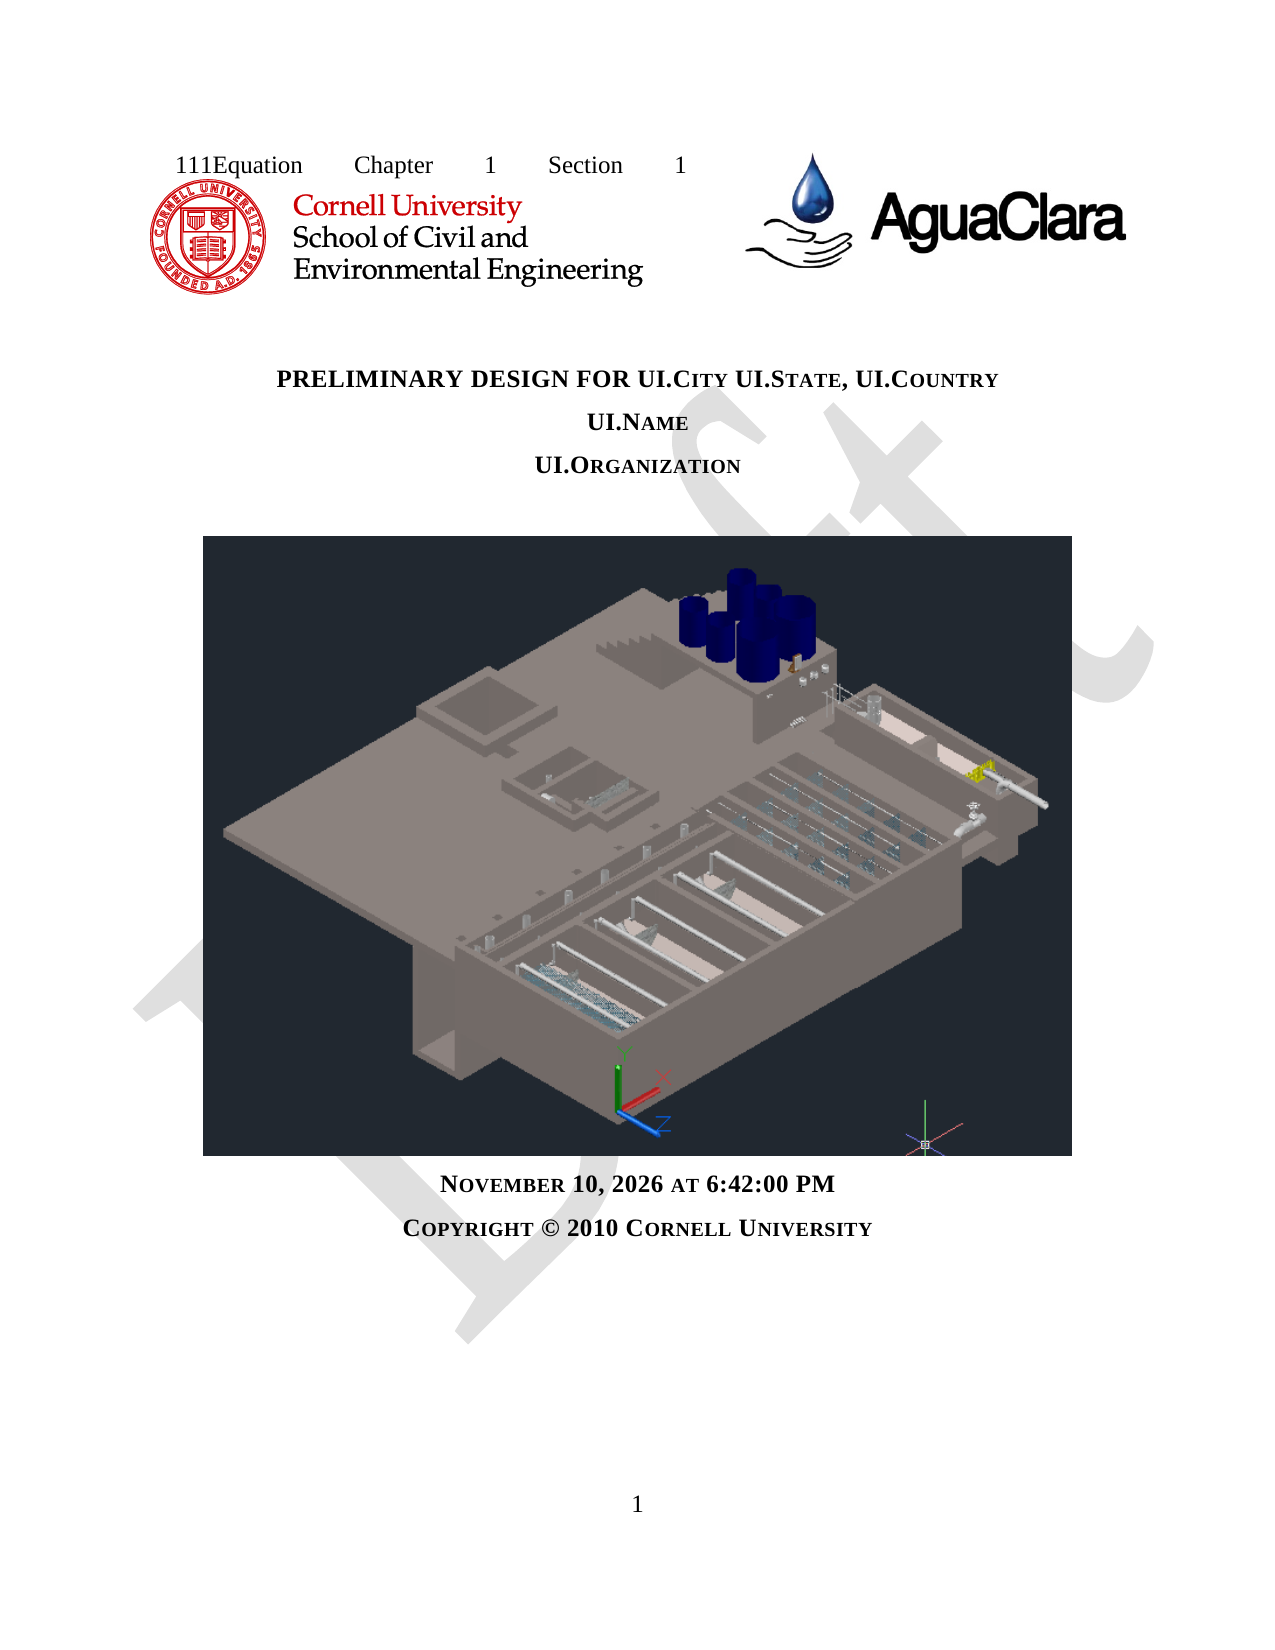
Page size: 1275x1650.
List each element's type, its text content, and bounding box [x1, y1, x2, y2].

text UI.Name [150, 407, 1125, 436]
text PRELIMINARY DESIGN FOR UI.City UI.State, UI.Country [637, 364, 1125, 393]
text February 10, 2018 at 2:16:02 PM [150, 1169, 1125, 1198]
picture [203, 536, 1072, 1156]
text UI.Organization [150, 450, 1125, 479]
table_header [139, 150, 698, 294]
text PRELIMINARY DESIGN FOR UI.City UI.State, UI.Country [150, 364, 631, 393]
picture [734, 150, 1137, 274]
text Copyright © 2010 Cornell University [150, 1213, 1125, 1241]
table_header [698, 150, 1136, 294]
